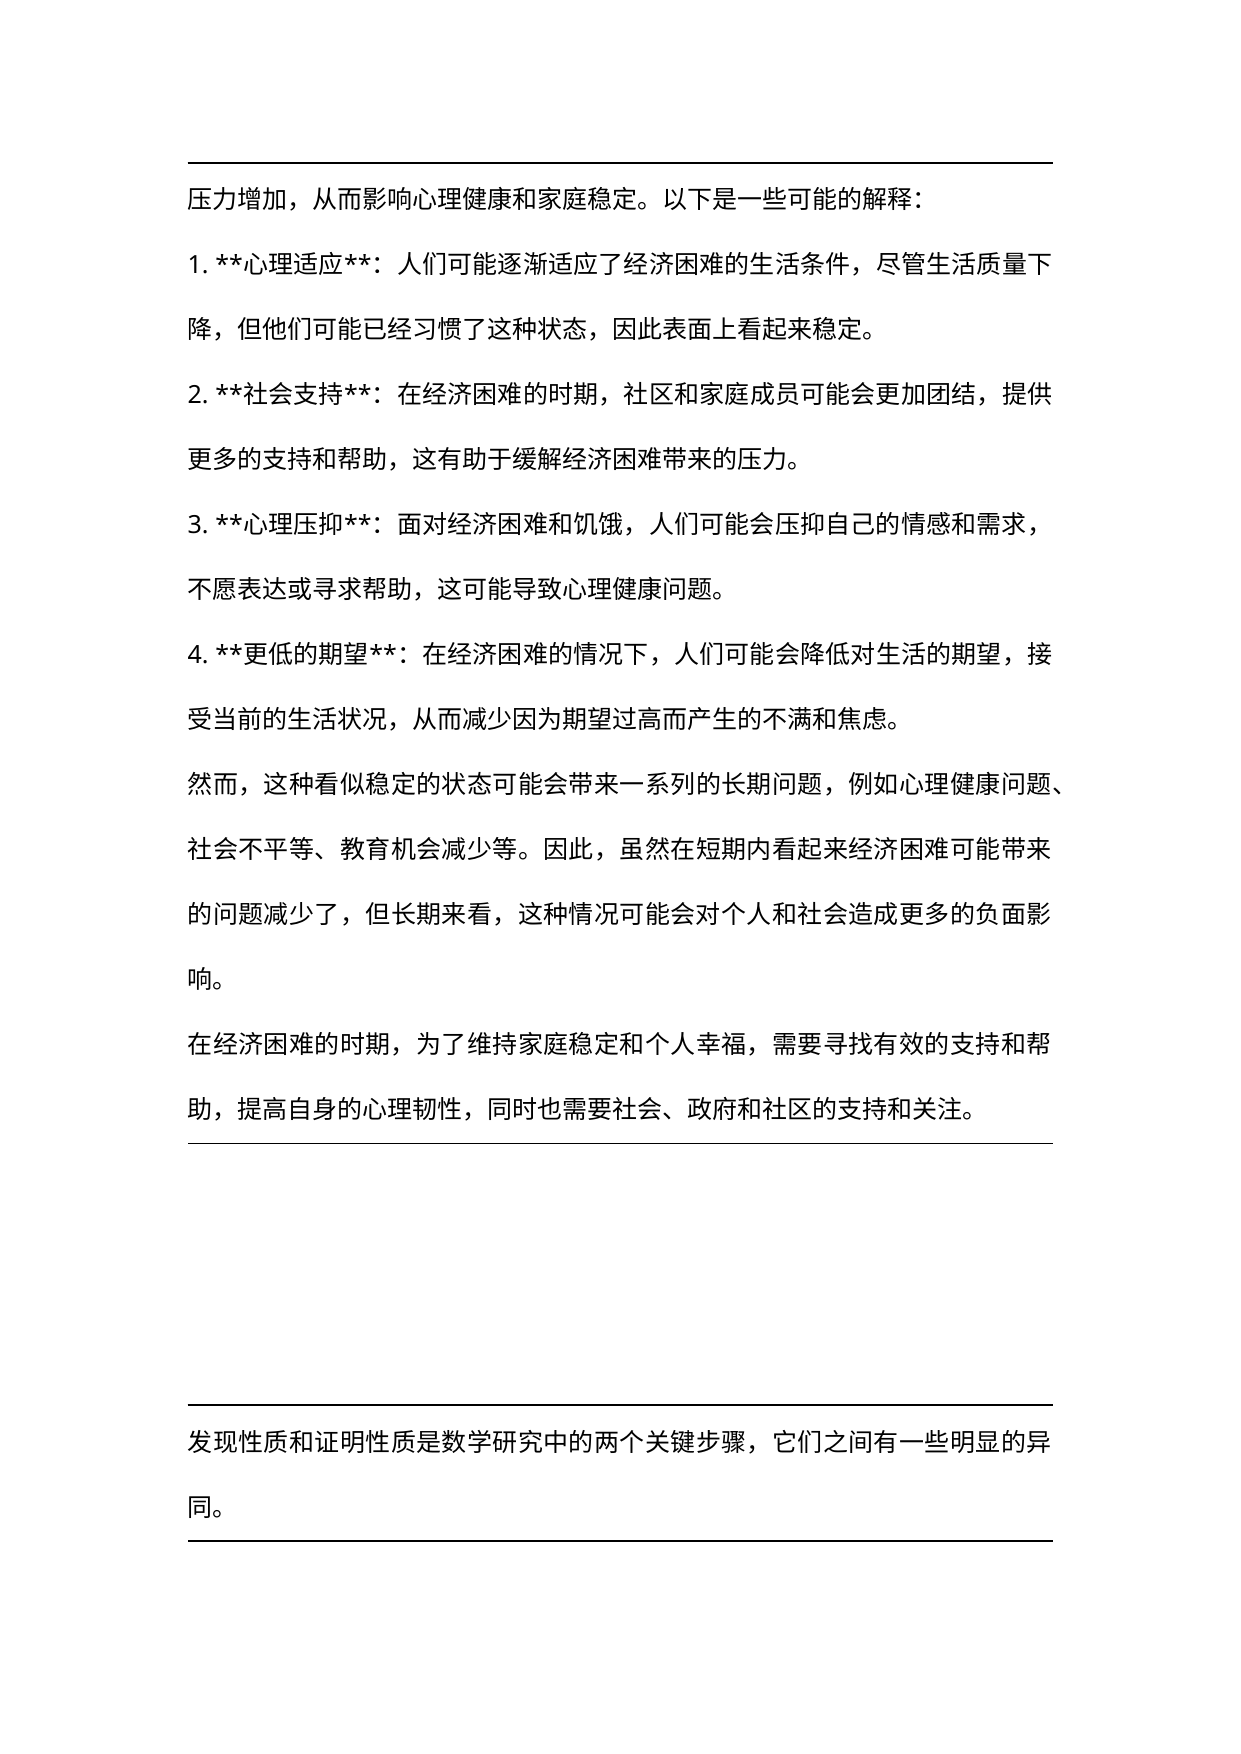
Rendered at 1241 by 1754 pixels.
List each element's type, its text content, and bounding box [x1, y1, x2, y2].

text 然而，这种看似稳定的状态可能会带来一系列的长期问题，例如心理健康问题、社会不平等、教育机会减少等。因此，虽然在短期内看起来经济困难可能带来的问题减少了，但长期来看，这种情况可能会对个人和社会造成更多的负面影响。 [187, 751, 1053, 1007]
text 在经济困难的时期，为了维持家庭稳定和个人幸福，需要寻找有效的支持和帮助，提高自身的心理韧性，同时也需要社会、政府和社区的支持和关注。 [187, 1007, 1053, 1144]
text 1. **心理适应**：人们可能逐渐适应了经济困难的生活条件，尽管生活质量下降，但他们可能已经习惯了这种状态，因此表面上看起来稳定。 [187, 231, 1053, 361]
text 发现性质和证明性质是数学研究中的两个关键步骤，它们之间有一些明显的异同。 [187, 1405, 1053, 1542]
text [187, 163, 1053, 231]
text 2. **社会支持**：在经济困难的时期，社区和家庭成员可能会更加团结，提供更多的支持和帮助，这有助于缓解经济困难带来的压力。 [187, 361, 1053, 491]
text 3. **心理压抑**：面对经济困难和饥饿，人们可能会压抑自己的情感和需求，不愿表达或寻求帮助，这可能导致心理健康问题。 [187, 491, 1053, 621]
text 4. **更低的期望**：在经济困难的情况下，人们可能会降低对生活的期望，接受当前的生活状况，从而减少因为期望过高而产生的不满和焦虑。 [187, 621, 1053, 751]
